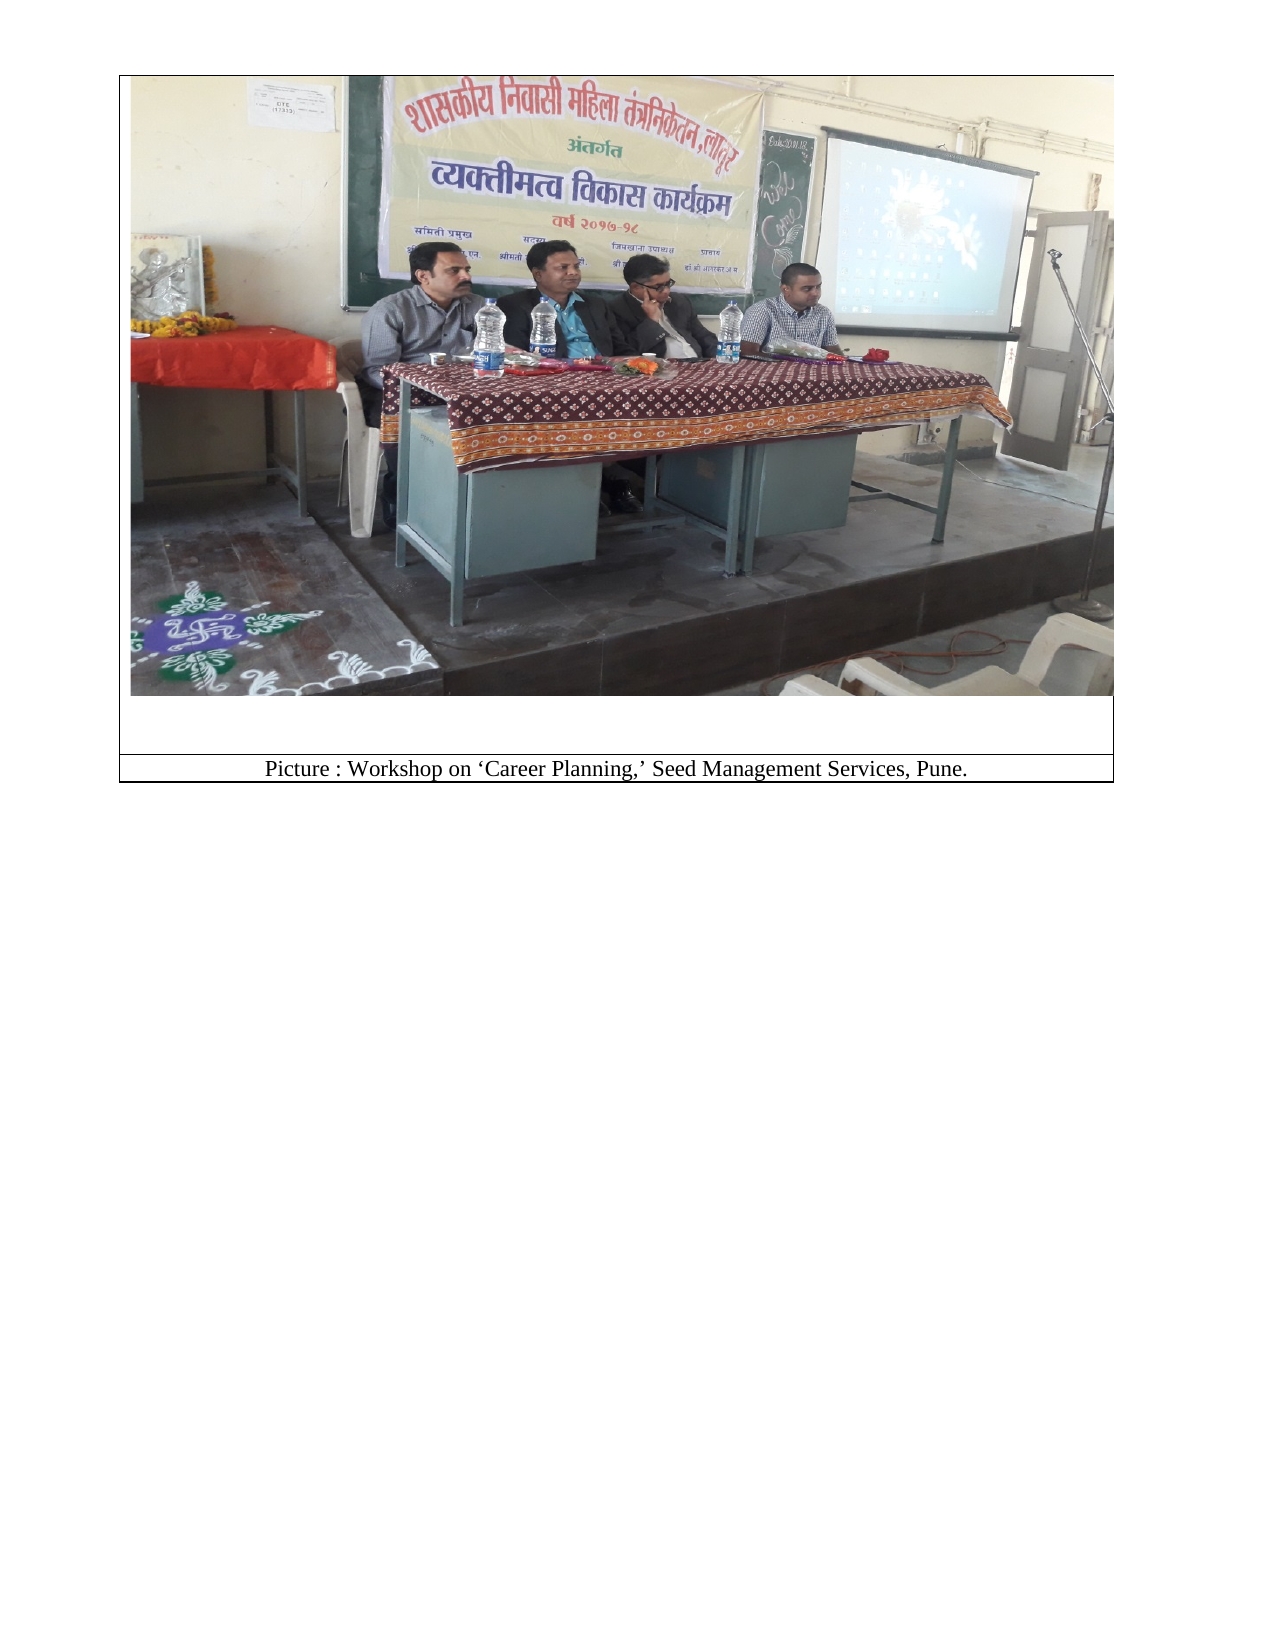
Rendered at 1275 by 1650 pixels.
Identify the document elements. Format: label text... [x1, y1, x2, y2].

table_cell Picture : Workshop on ‘Career Planning,’ Seed Management Services, Pune. [120, 755, 1113, 781]
table_header [120, 76, 1113, 754]
picture [130, 76, 1114, 696]
